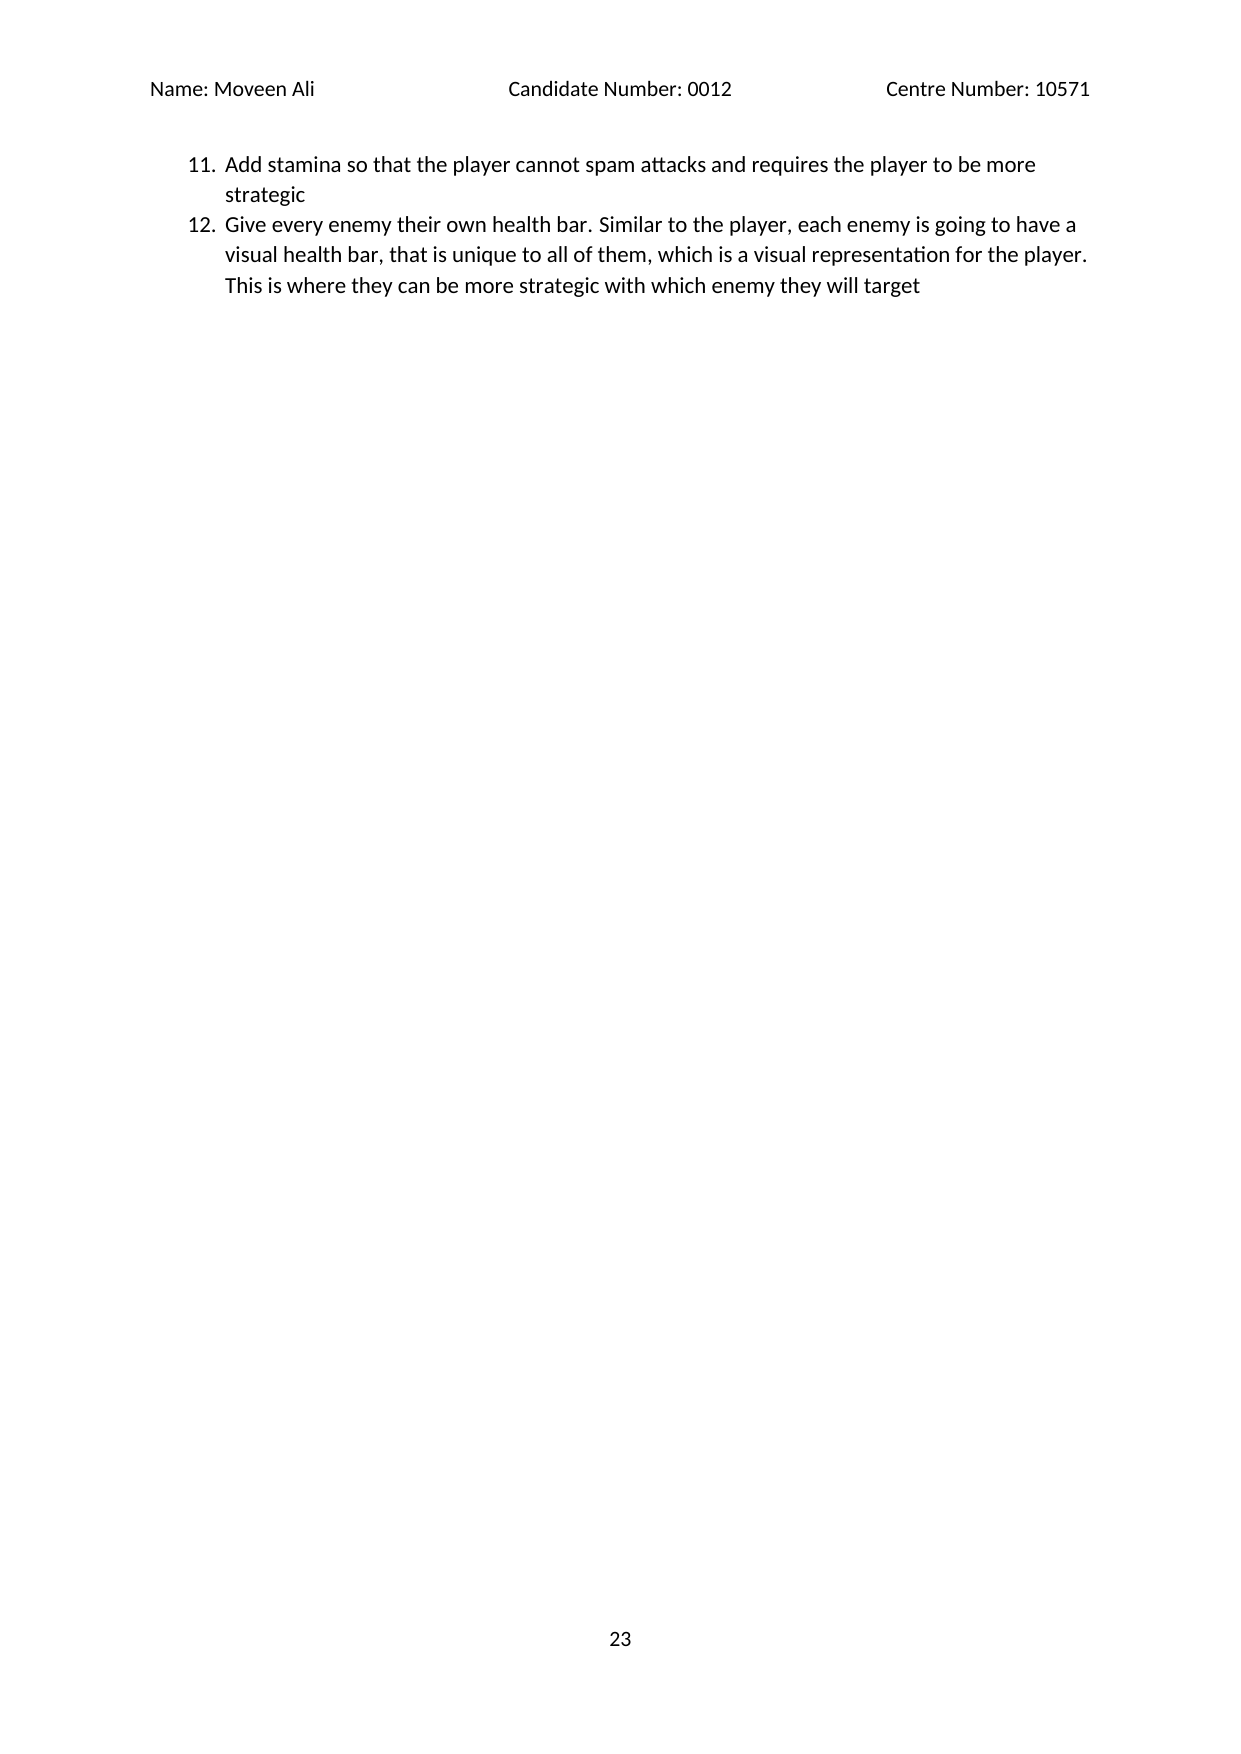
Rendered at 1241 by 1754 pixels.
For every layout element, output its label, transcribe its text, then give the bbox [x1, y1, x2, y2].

list Add stamina so that the player cannot spam attacks and requires the player to be more strategic [187, 150, 1090, 208]
list Give every enemy their own health bar. Similar to the player, each enemy is going to have a visual health bar, that is unique to all of them, which is a visual representation for the player. This is where they can be more strategic with which enemy they will target [187, 210, 1090, 299]
